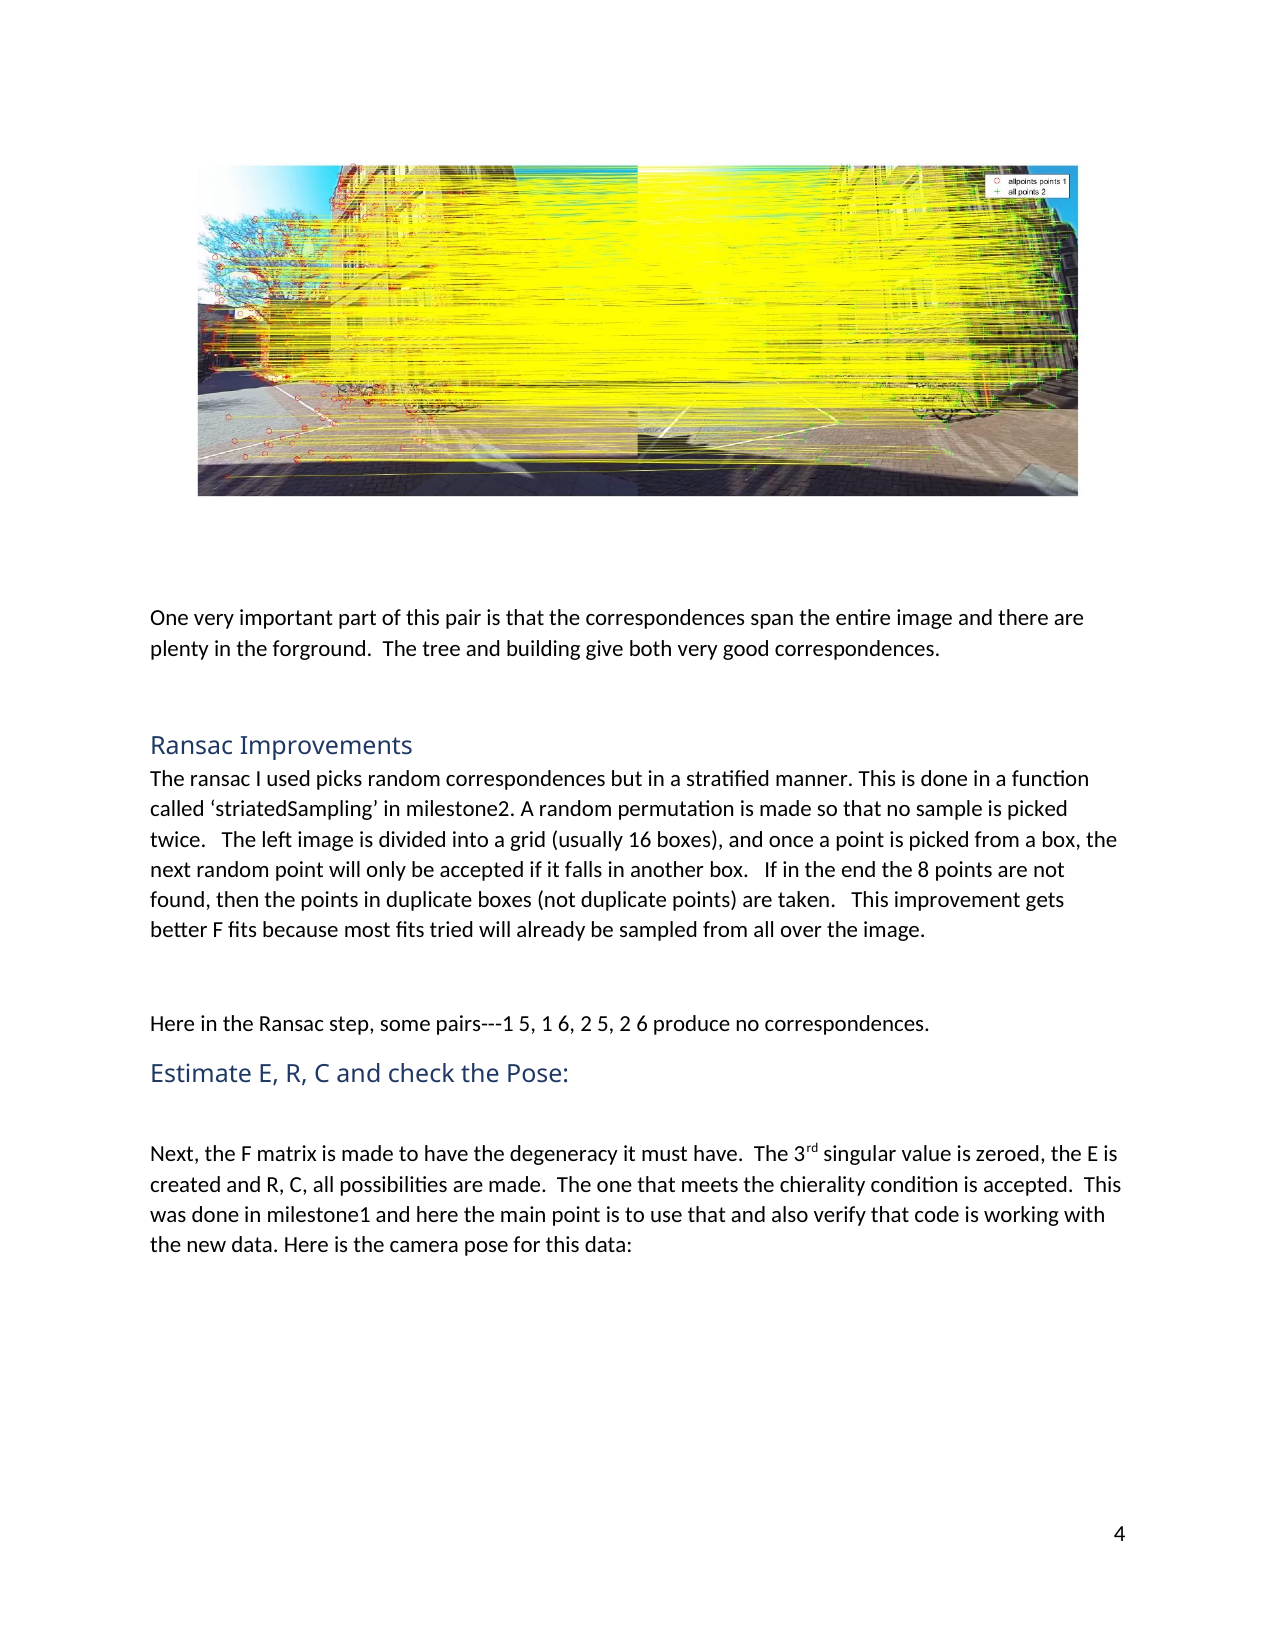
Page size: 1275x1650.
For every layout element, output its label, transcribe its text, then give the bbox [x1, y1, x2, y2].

text Here in the Ransac step, some pairs---1 5, 1 6, 2 5, 2 6 produce no correspondences. [150, 1009, 1125, 1037]
subtitle Ransac Improvements [150, 727, 1125, 762]
text Next, the F matrix is made to have the degeneracy it must have. The 3rd singular value is zeroed, the E is created and R, C, all possibilities are made. The one that meets the chierality condition is accepted. This was done in milestone1 and here the main point is to use that and also verify that code is working with the new data. Here is the camera pose for this data: [150, 1139, 1125, 1258]
text The ransac I used picks random correspondences but in a stratified manner. This is done in a function called ‘striatedSampling’ in milestone2. A random permutation is made so that no sample is picked twice. The left image is divided into a grid (usually 16 boxes), and once a point is picked from a box, the next random point will only be accepted if it falls in another box. If in the end the 8 points are not found, then the points in duplicate boxes (not duplicate points) are taken. This improvement gets better F fits because most fits tried will already be sampled from all over the image. [150, 764, 1125, 943]
text One very important part of this pair is that the correspondences span the entire image and there are plenty in the forground. The tree and building give both very good correspondences. [150, 603, 1125, 662]
subtitle Estimate E, R, C and check the Pose: [150, 1056, 1125, 1090]
picture [150, 150, 1125, 538]
